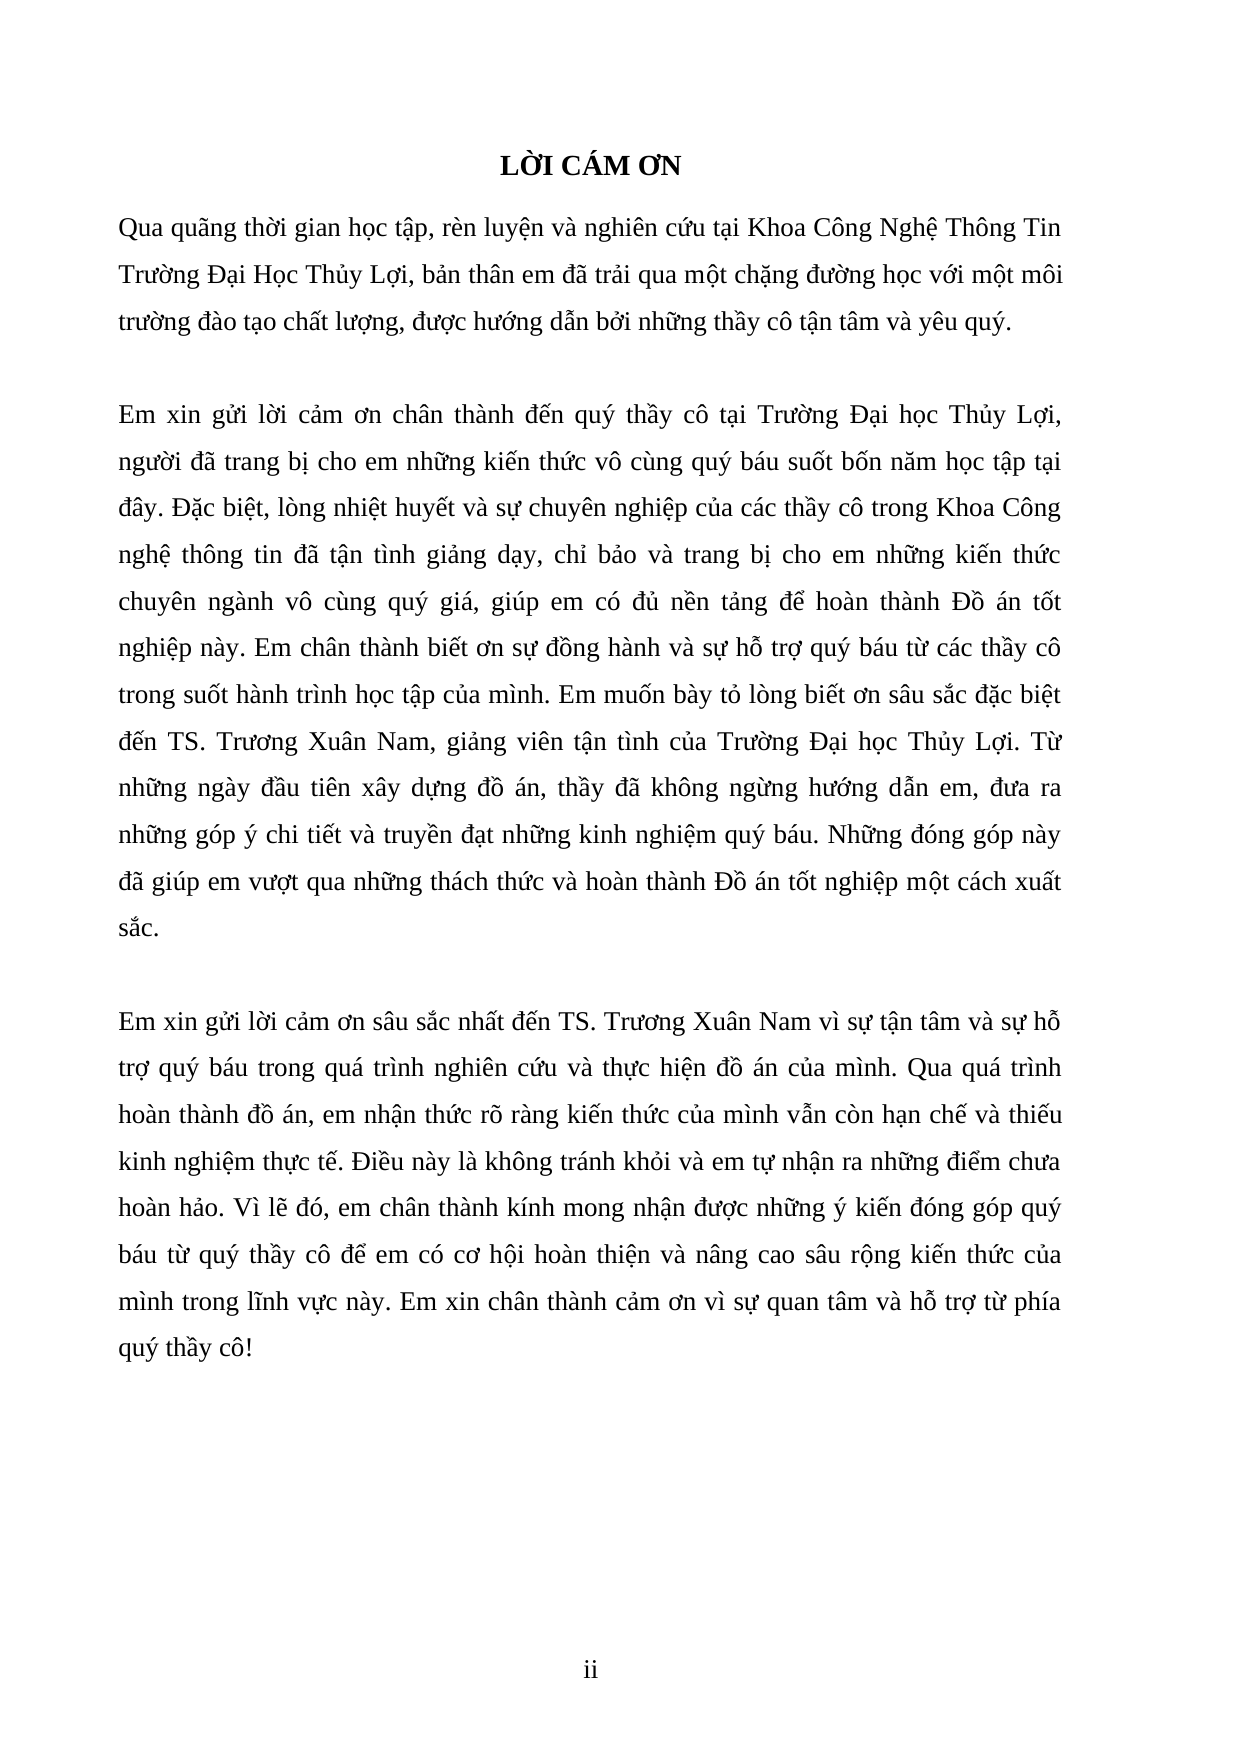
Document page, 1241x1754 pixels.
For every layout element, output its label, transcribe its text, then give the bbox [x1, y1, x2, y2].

text LỜI CÁM ƠN [118, 148, 1063, 181]
text Qua quãng thời gian học tập, rèn luyện và nghiên cứu tại Khoa Công Nghệ Thông Tin Trường Đại Học Thủy Lợi, bản thân em đã trải qua một chặng đường học với một môi trường đào tạo chất lượng, được hướng dẫn bởi những thầy cô tận tâm và yêu quý. [118, 211, 1063, 336]
text Em xin gửi lời cảm ơn chân thành đến quý thầy cô tại Trường Đại học Thủy Lợi, người đã trang bị cho em những kiến thức vô cùng quý báu suốt bốn năm học tập tại đây. Đặc biệt, lòng nhiệt huyết và sự chuyên nghiệp của các thầy cô trong Khoa Công nghệ thông tin đã tận tình giảng dạy, chỉ bảo và trang bị cho em những kiến thức chuyên ngành vô cùng quý giá, giúp em có đủ nền tảng để hoàn thành Đồ án tốt nghiệp này. Em chân thành biết ơn sự đồng hành và sự hỗ trợ quý báu từ các thầy cô trong suốt hành trình học tập của mình. Em muốn bày tỏ lòng biết ơn sâu sắc đặc biệt đến TS. Trương Xuân Nam, giảng viên tận tình của Trường Đại học Thủy Lợi. Từ những ngày đầu tiên xây dựng đồ án, thầy đã không ngừng hướng dẫn em, đưa ra những góp ý chi tiết và truyền đạt những kinh nghiệm quý báu. Những đóng góp này đã giúp em vượt qua những thách thức và hoàn thành Đồ án tốt nghiệp một cách xuất sắc. [118, 398, 1063, 942]
text Em xin gửi lời cảm ơn sâu sắc nhất đến TS. Trương Xuân Nam vì sự tận tâm và sự hỗ trợ quý báu trong quá trình nghiên cứu và thực hiện đồ án của mình. Qua quá trình hoàn thành đồ án, em nhận thức rõ ràng kiến thức của mình vẫn còn hạn chế và thiếu kinh nghiệm thực tế. Điều này là không tránh khỏi và em tự nhận ra những điểm chưa hoàn hảo. Vì lẽ đó, em chân thành kính mong nhận được những ý kiến đóng góp quý báu từ quý thầy cô để em có cơ hội hoàn thiện và nâng cao sâu rộng kiến thức của mình trong lĩnh vực này. Em xin chân thành cảm ơn vì sự quan tâm và hỗ trợ từ phía quý thầy cô! [118, 1004, 1063, 1362]
